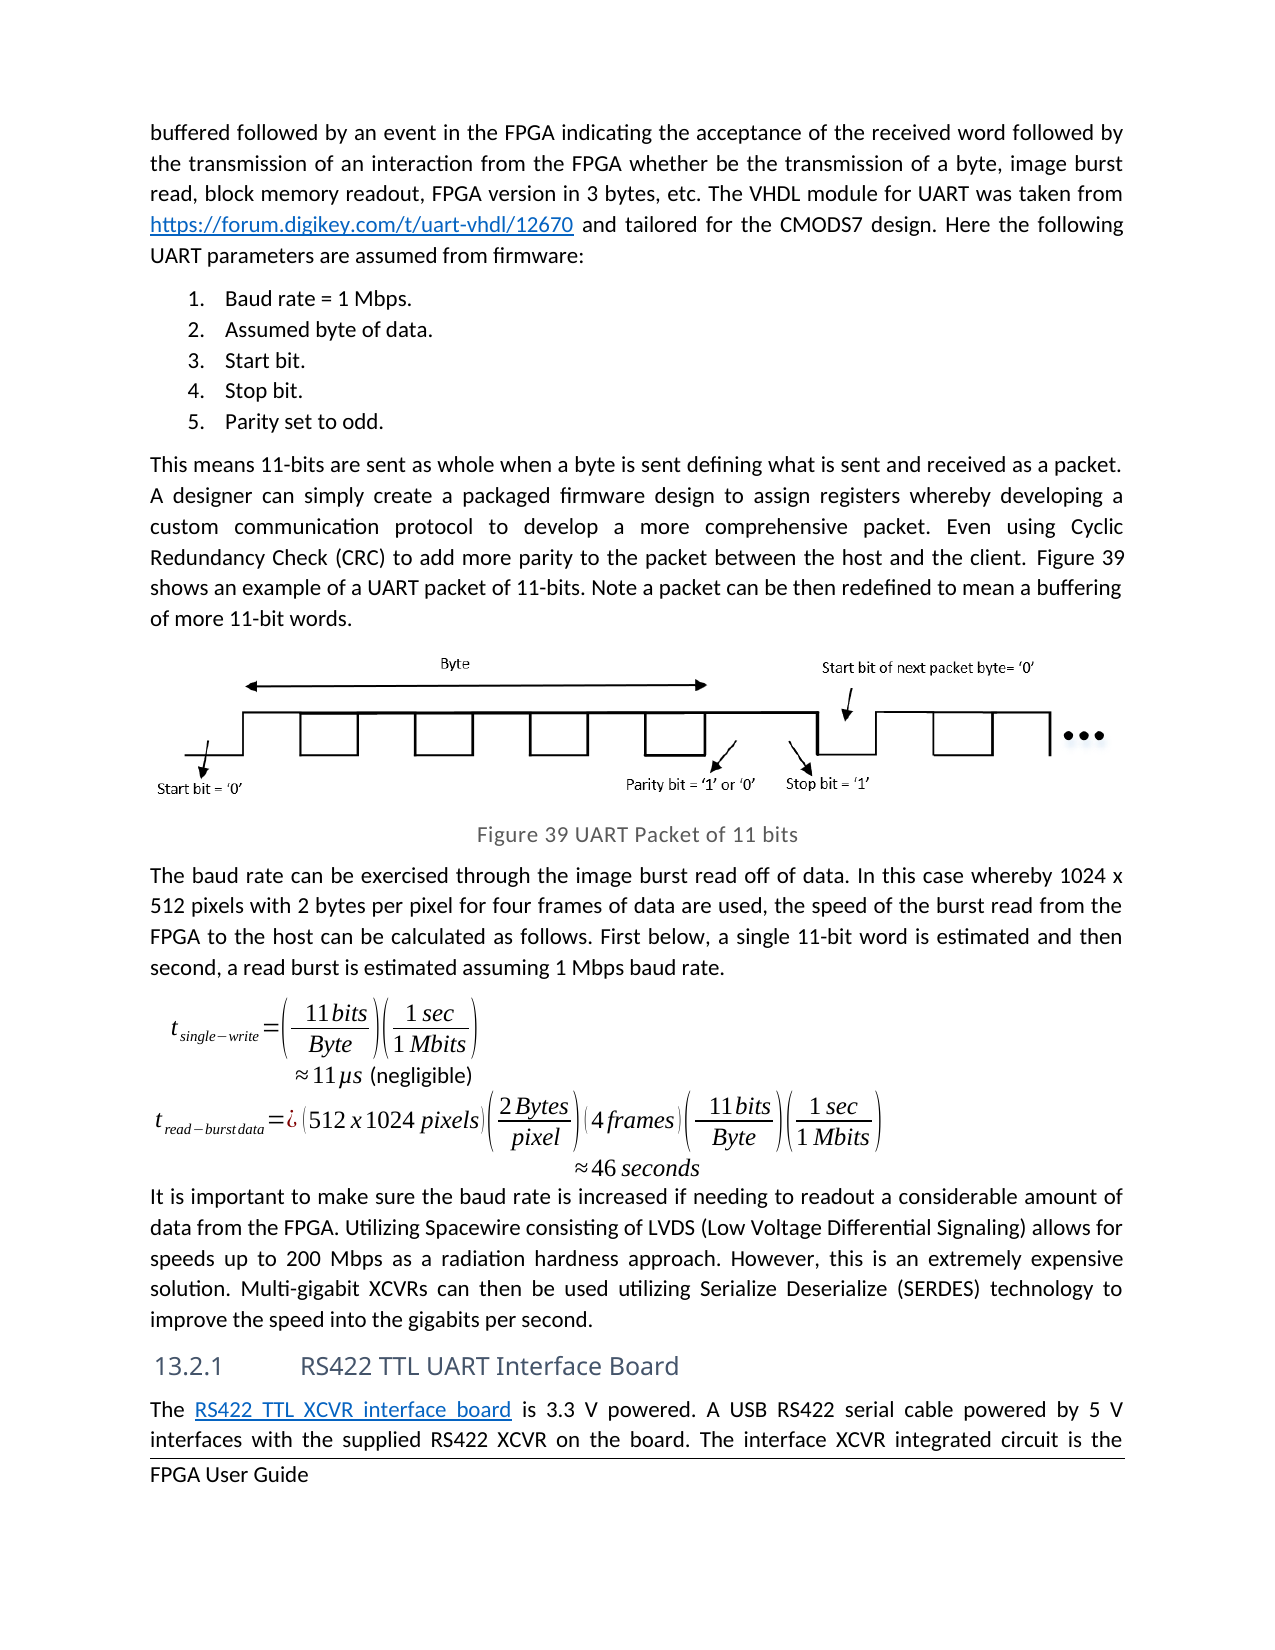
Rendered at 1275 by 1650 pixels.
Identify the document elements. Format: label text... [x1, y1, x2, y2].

list Baud rate = 1 Mbps. [187, 284, 1125, 312]
subtitle RS422 TTL UART Interface Board [154, 1348, 1125, 1382]
text The baud rate can be exercised through the image burst read off of data. In this case whereby 1024 x 512 pixels with 2 bytes per pixel for four frames of data are used, the speed of the burst read from the FPGA to the host can be calculated as follows. First below, a single 11-bit word is estimated and then second, a read burst is estimated assuming 1 Mbps baud rate. [150, 861, 1125, 981]
list Assumed byte of data. [187, 315, 1125, 343]
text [150, 118, 1125, 269]
list Parity set to odd. [187, 407, 1125, 435]
text (negligible) [150, 1061, 1125, 1089]
picture [150, 647, 1125, 805]
list Stop bit. [187, 376, 1125, 404]
list Start bit. [187, 346, 1125, 374]
text This means 11-bits are sent as whole when a byte is sent defining what is sent and received as a packet. A designer can simply create a packaged firmware design to assign registers whereby developing a custom communication protocol to develop a more comprehensive packet. Even using Cyclic Redundancy Check (CRC) to add more parity to the packet between the host and the client. Figure 39 shows an example of a UART packet of 11-bits. Note a packet can be then redefined to mean a buffering of more 11-bit words. [150, 450, 1125, 632]
text It is important to make sure the baud rate is increased if needing to readout a considerable amount of data from the FPGA. Utilizing Spacewire consisting of LVDS (Low Voltage Differential Signaling) allows for speeds up to 200 Mbps as a radiation hardness approach. However, this is an extremely expensive solution. Multi-gigabit XCVRs can then be used utilizing Serialize Deserialize (SERDES) technology to improve the speed into the gigabits per second. [150, 1182, 1125, 1333]
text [150, 1395, 1125, 1454]
